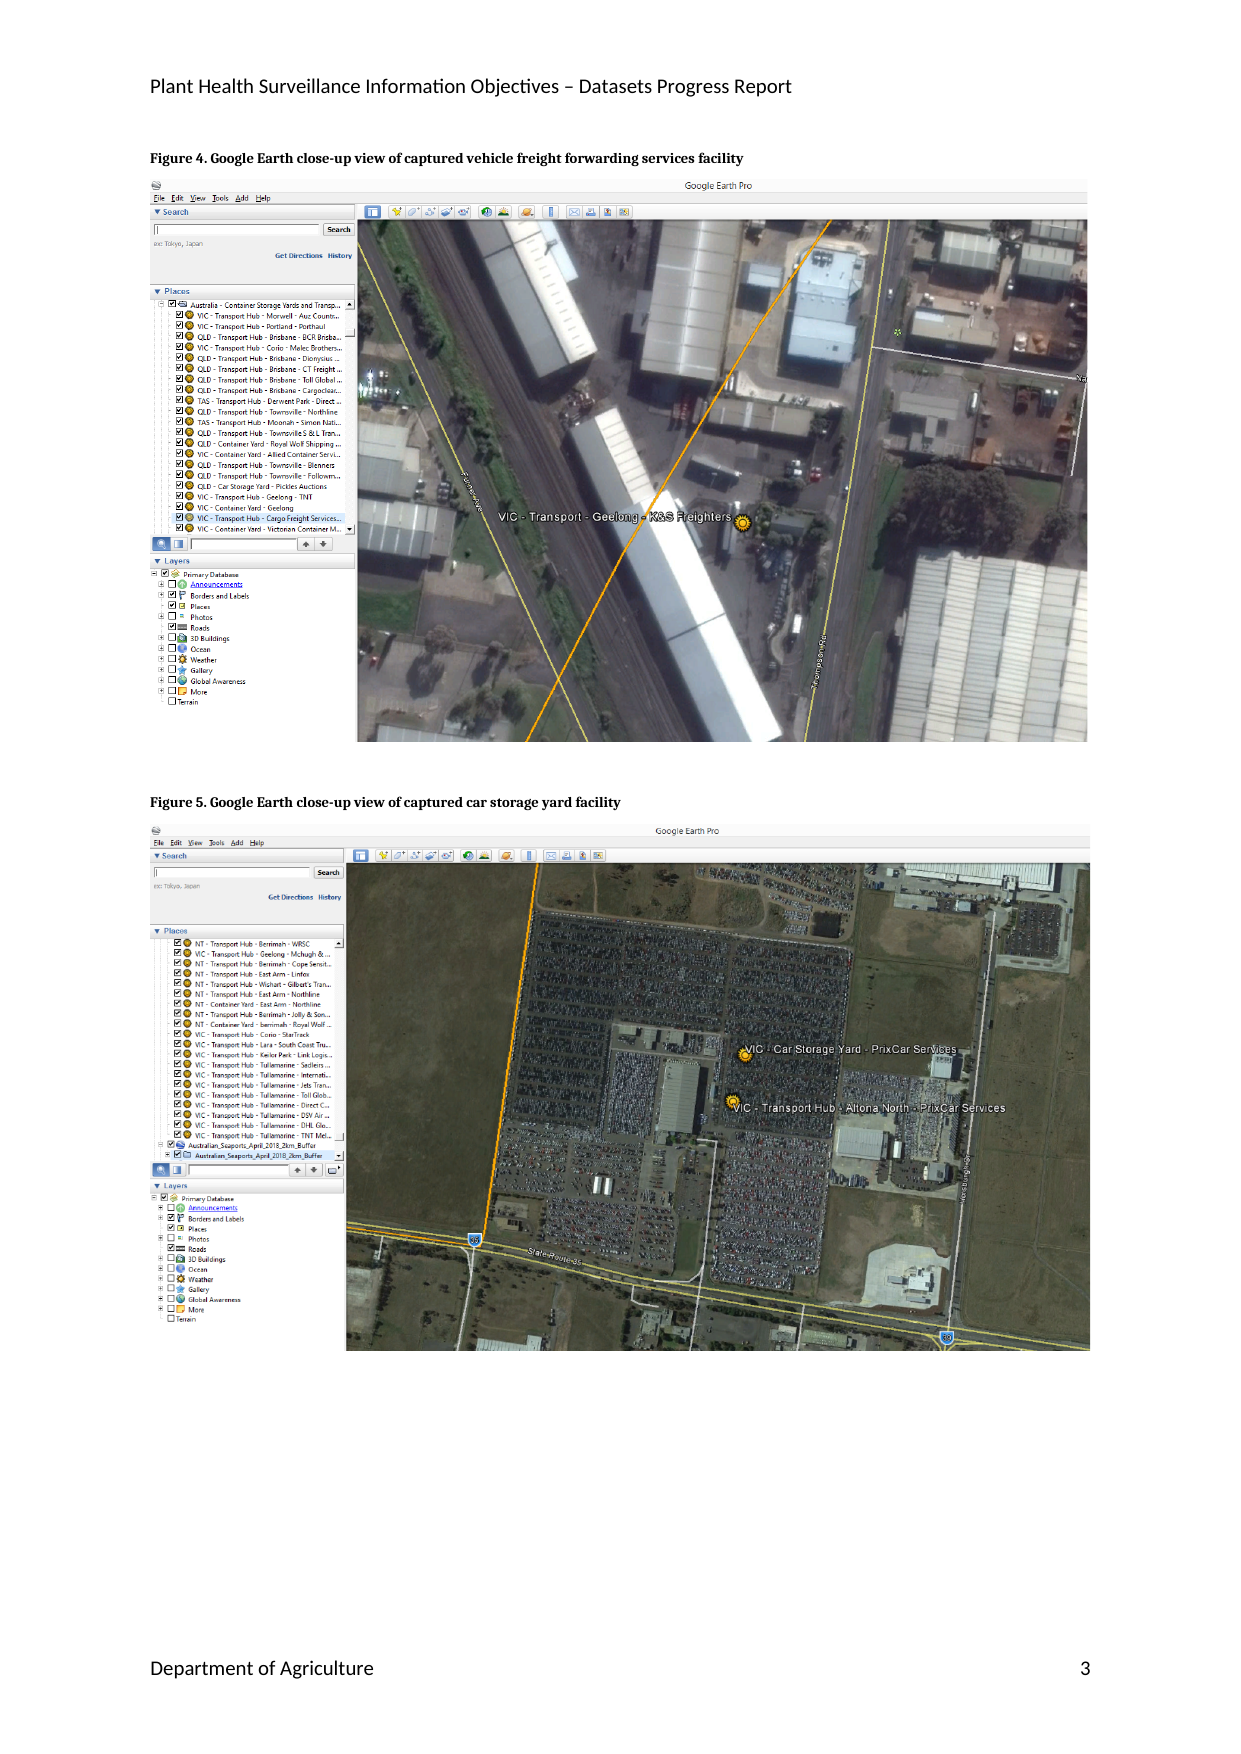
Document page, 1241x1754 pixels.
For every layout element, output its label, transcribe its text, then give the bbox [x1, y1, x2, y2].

subtitle Figure 4. Google Earth close-up view of captured vehicle freight forwarding services facility [150, 150, 1090, 167]
subtitle Figure 5. Google Earth close-up view of captured car storage yard facility [150, 795, 1090, 811]
picture [150, 824, 1091, 1351]
picture [150, 179, 1087, 742]
